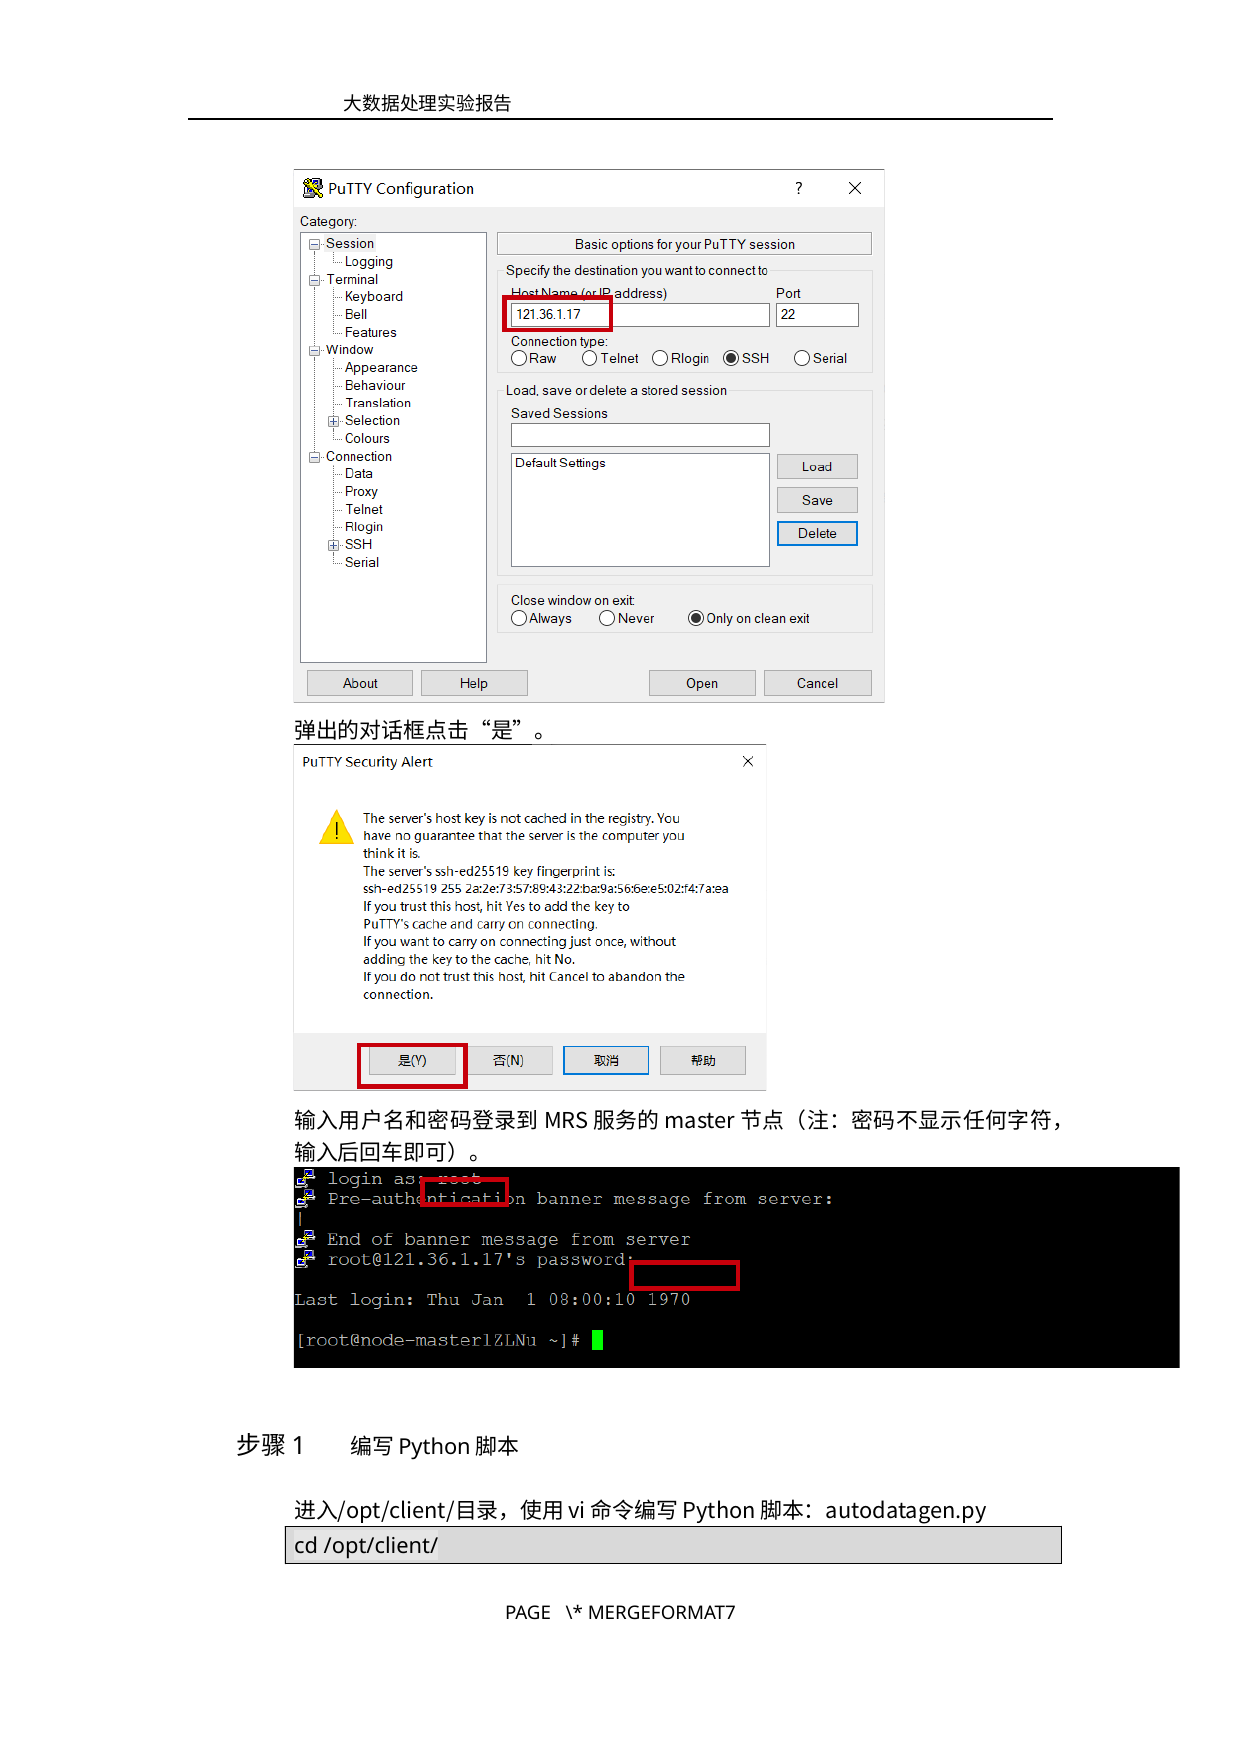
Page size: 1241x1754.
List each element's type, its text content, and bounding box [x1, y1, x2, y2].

picture [293, 744, 767, 1091]
text 进入/opt/client/目录，使用vi命令编写Python脚本：autodatagen.py [294, 1493, 1053, 1526]
text 弹出的对话框点击“是”。 [294, 712, 1053, 745]
text 输入用户名和密码登录到MRS服务的master节点（注：密码不显示任何字符，输入后回车即可）。 [294, 1102, 1053, 1167]
picture [293, 1167, 1180, 1368]
picture [293, 169, 885, 703]
text cd /opt/client/ [286, 1527, 1061, 1563]
text 编写Python脚本 [306, 1411, 1053, 1476]
